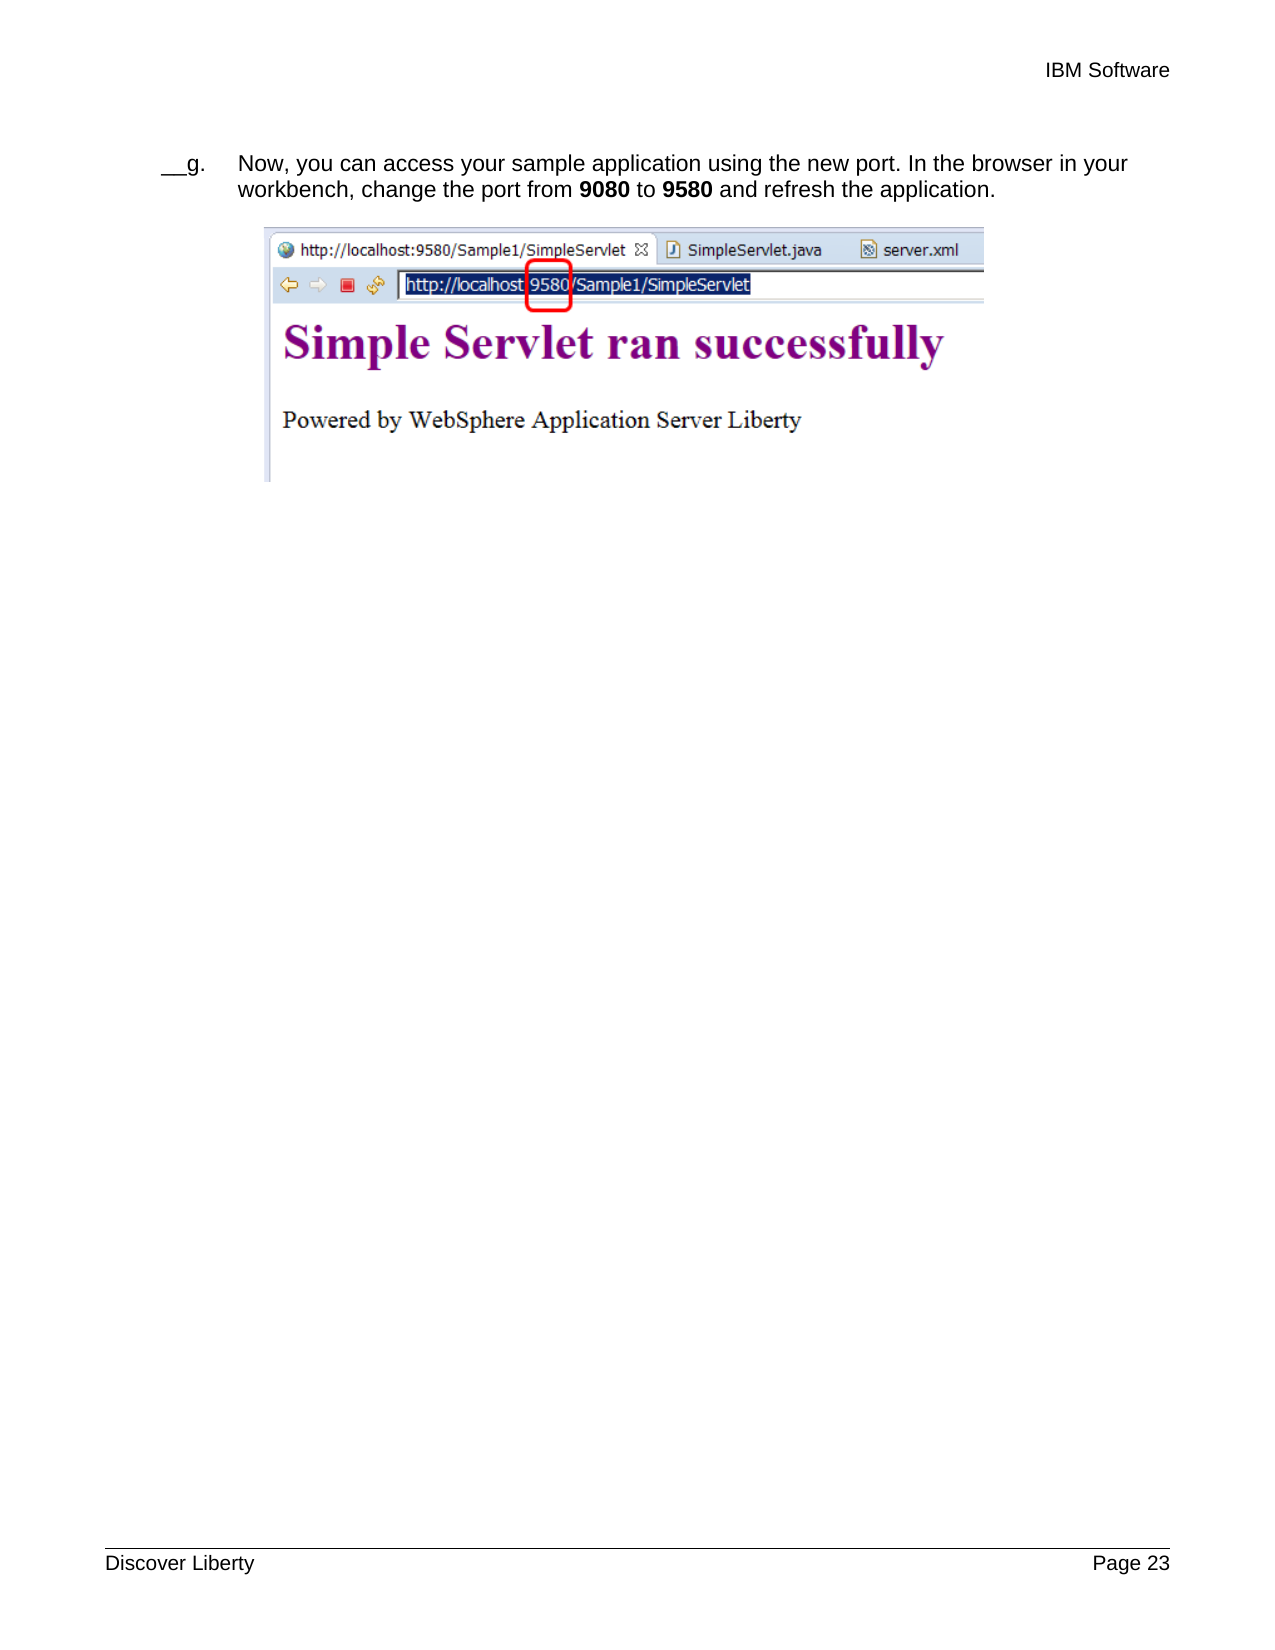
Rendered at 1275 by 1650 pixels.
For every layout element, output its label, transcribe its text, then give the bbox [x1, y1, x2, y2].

list Now, you can access your sample application using the new port. In the browser in your workbench, change the port from 9080 to 9580 and refresh the application. [161, 150, 1170, 203]
picture [263, 227, 984, 482]
